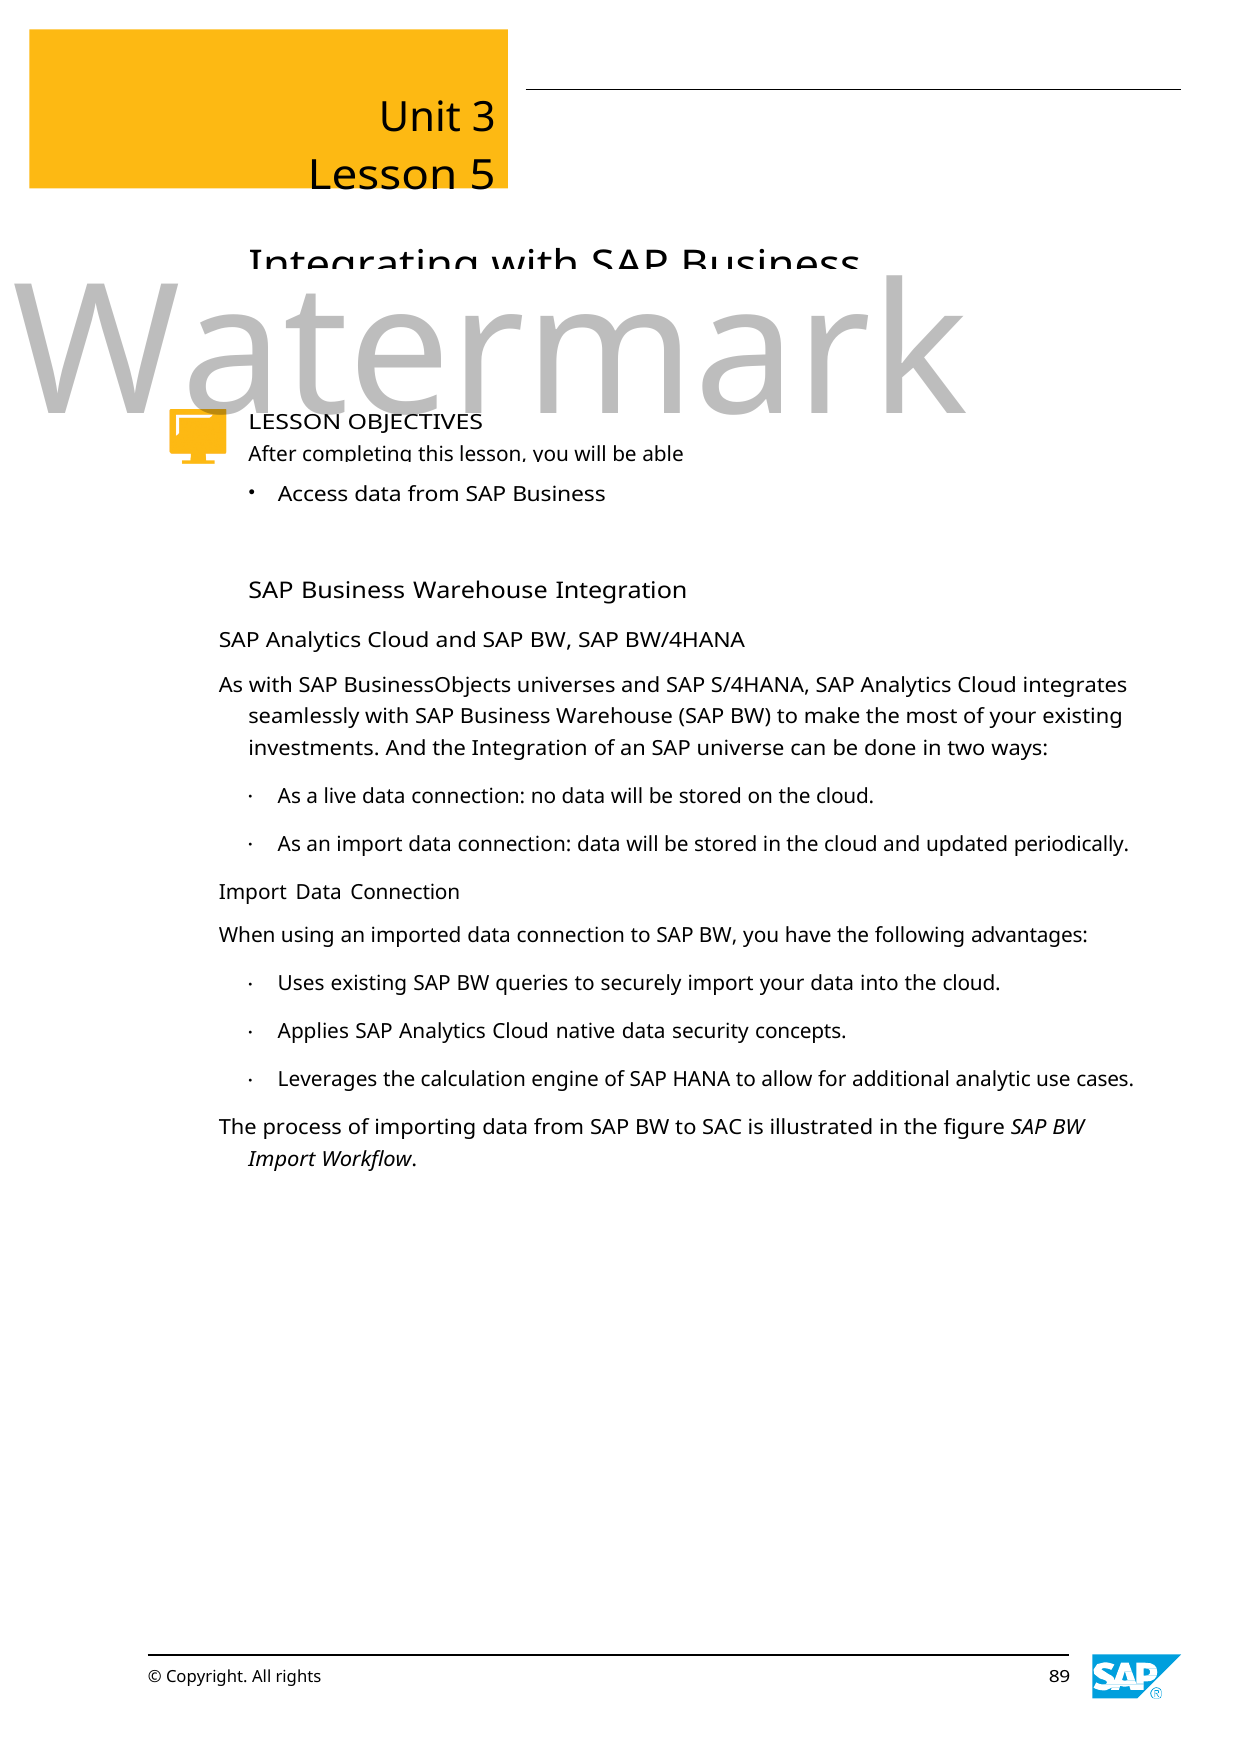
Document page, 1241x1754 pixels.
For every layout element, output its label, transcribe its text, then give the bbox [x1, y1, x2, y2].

subtitle SAP Business Warehouse Integration [248, 574, 1240, 605]
text When using an imported data connection to SAP BW, you have the following advantages: [218, 920, 1240, 948]
picture [169, 409, 227, 464]
list As an import data connection: data will be stored in the cloud and updated periodically. [248, 829, 1240, 857]
text Import Data Connection [218, 877, 1240, 905]
list Leverages the calculation engine of SAP HANA to allow for additional analytic use cases. [248, 1064, 1240, 1092]
text SAP Analytics Cloud and SAP BW, SAP BW/4HANA [218, 625, 1240, 654]
text The process of importing data from SAP BW to SAC is illustrated in the figure SAP BW Import Workflow. [218, 1112, 1141, 1172]
text As with SAP BusinessObjects universes and SAP S/4HANA, SAP Analytics Cloud integrates seamlessly with SAP Business Warehouse (SAP BW) to make the most of your existing investments. And the Integration of an SAP universe can be done in two ways: [218, 670, 1141, 761]
picture [1150, 1687, 1162, 1699]
list As a live data connection: no data will be stored on the cloud. [248, 781, 1240, 809]
list Uses existing SAP BW queries to securely import your data into the cloud. [248, 968, 1240, 997]
list Applies SAP Analytics Cloud native data security concepts. [248, 1016, 1240, 1044]
